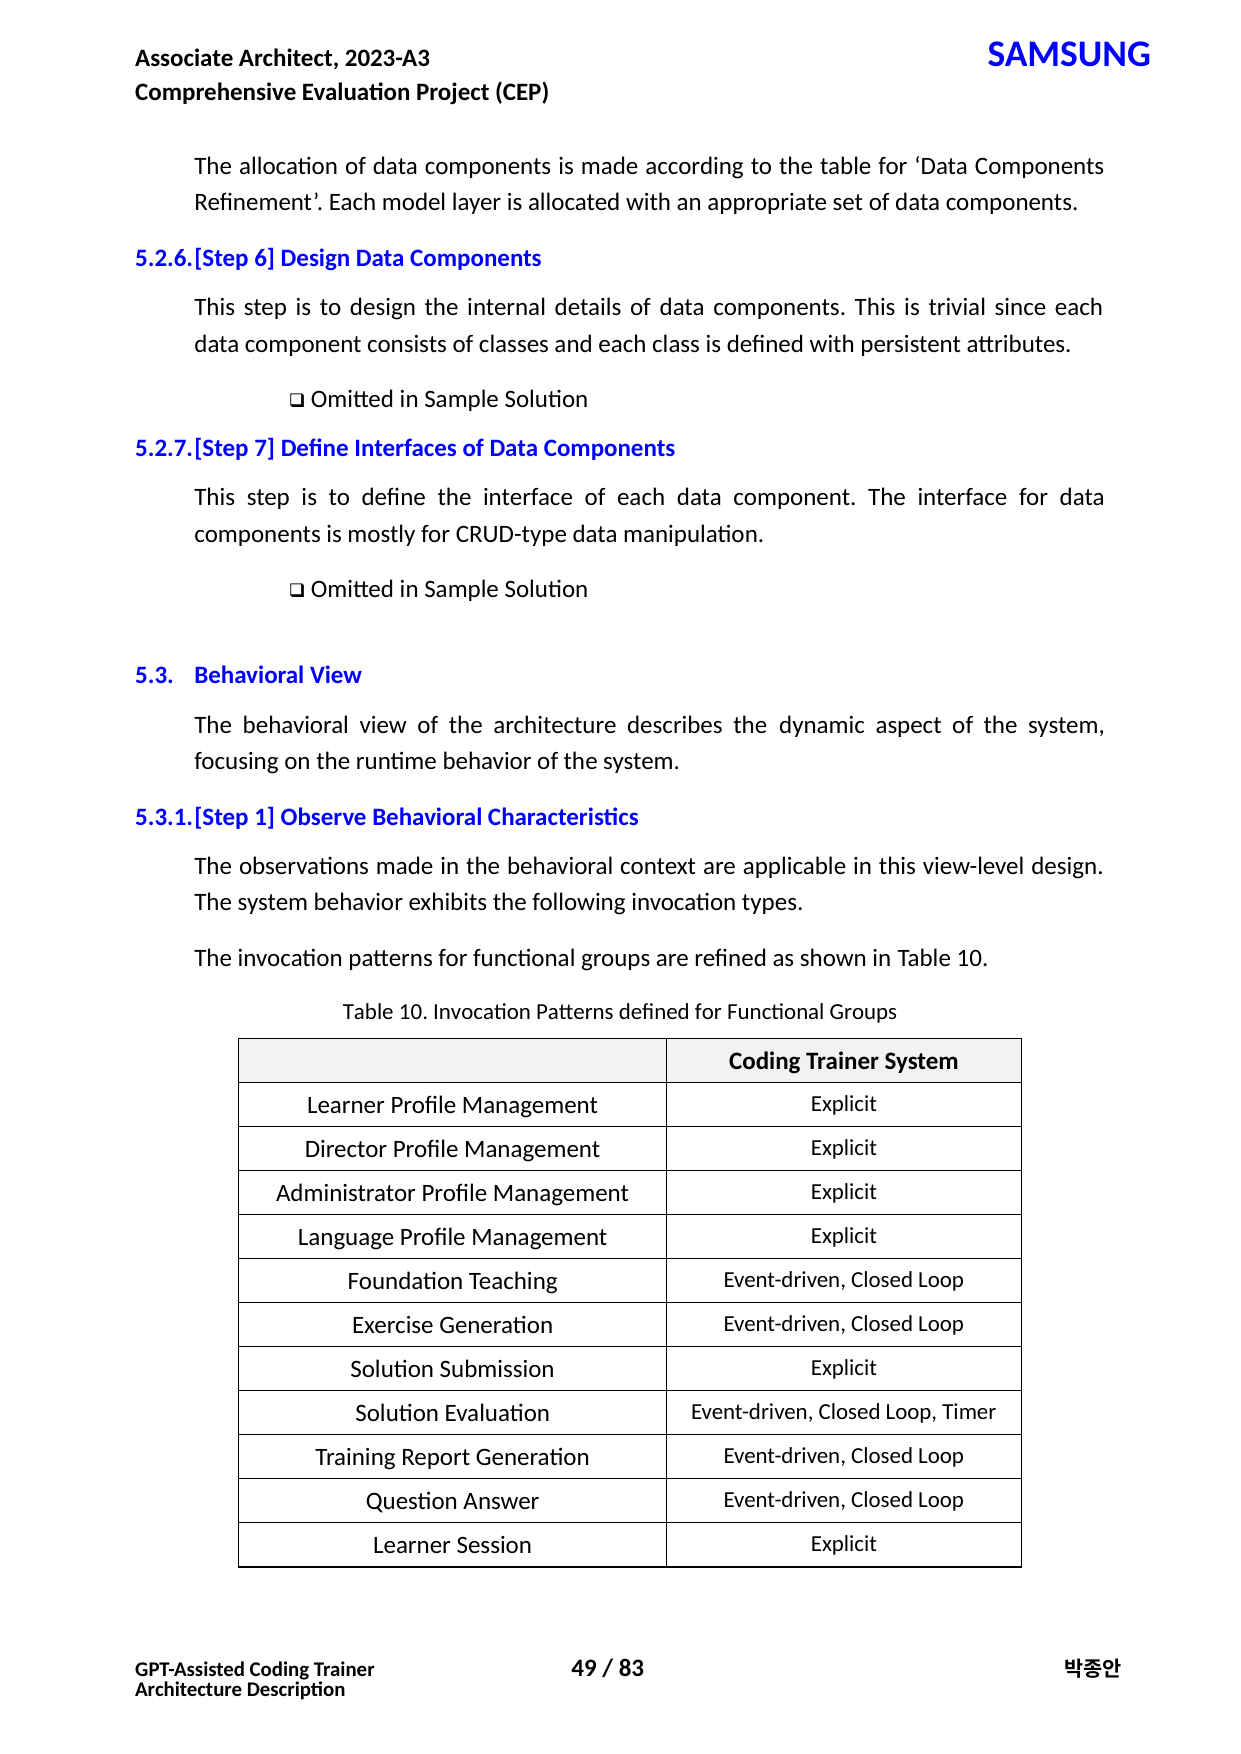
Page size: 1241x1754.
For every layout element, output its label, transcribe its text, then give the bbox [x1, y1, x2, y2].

table_cell Event-driven, Closed Loop [667, 1435, 1021, 1478]
table_cell Exercise Generation [239, 1303, 666, 1346]
table_cell Event-driven, Closed Loop [667, 1479, 1021, 1522]
table_cell Learner Profile Management [239, 1083, 666, 1126]
table_cell Learner Session [239, 1523, 666, 1566]
table_cell Solution Evaluation [239, 1391, 666, 1434]
table_cell Explicit [667, 1083, 1021, 1126]
text The invocation patterns for functional groups are refined as shown in Table 10. [194, 942, 1105, 972]
table_cell Explicit [667, 1523, 1021, 1566]
table_cell Language Profile Management [239, 1215, 666, 1258]
table_cell Solution Submission [239, 1347, 666, 1390]
table_cell Explicit [667, 1127, 1021, 1170]
text Omitted in Sample Solution [229, 573, 1105, 604]
text Omitted in Sample Solution [229, 383, 1105, 413]
table_cell Explicit [667, 1215, 1021, 1258]
table_cell Question Answer [239, 1479, 666, 1522]
table_cell Event-driven, Closed Loop, Timer [667, 1391, 1021, 1434]
text The observations made in the behavioral context are applicable in this view-level design. The system behavior exhibits the following invocation types. [194, 850, 1105, 917]
table_cell Event-driven, Closed Loop [667, 1259, 1021, 1302]
table_cell Event-driven, Closed Loop [667, 1303, 1021, 1346]
text This step is to design the internal details of data components. This is trivial since each data component consists of classes and each class is defined with persistent attributes. [194, 291, 1105, 358]
subtitle [Step 6] Design Data Components [135, 242, 986, 272]
table_header Coding Trainer System [667, 1039, 1021, 1082]
table_header [239, 1039, 666, 1082]
table_cell Administrator Profile Management [239, 1171, 666, 1214]
table_cell Foundation Teaching [239, 1259, 666, 1302]
text The behavioral view of the architecture describes the dynamic aspect of the system, focusing on the runtime behavior of the system. [194, 709, 1105, 776]
text The allocation of data components is made according to the table for ‘Data Components Refinement’. Each model layer is allocated with an appropriate set of data components. [194, 150, 1105, 217]
subtitle Behavioral View [135, 659, 1105, 690]
subtitle [Step 1] Observe Behavioral Characteristics [135, 801, 986, 831]
subtitle [Step 7] Define Interfaces of Data Components [135, 432, 986, 463]
table_cell Explicit [667, 1347, 1021, 1390]
table_cell Training Report Generation [239, 1435, 666, 1478]
text This step is to define the interface of each data component. The interface for data components is mostly for CRUD-type data manipulation. [194, 482, 1105, 549]
table_cell Director Profile Management [239, 1127, 666, 1170]
table_cell Explicit [667, 1171, 1021, 1214]
